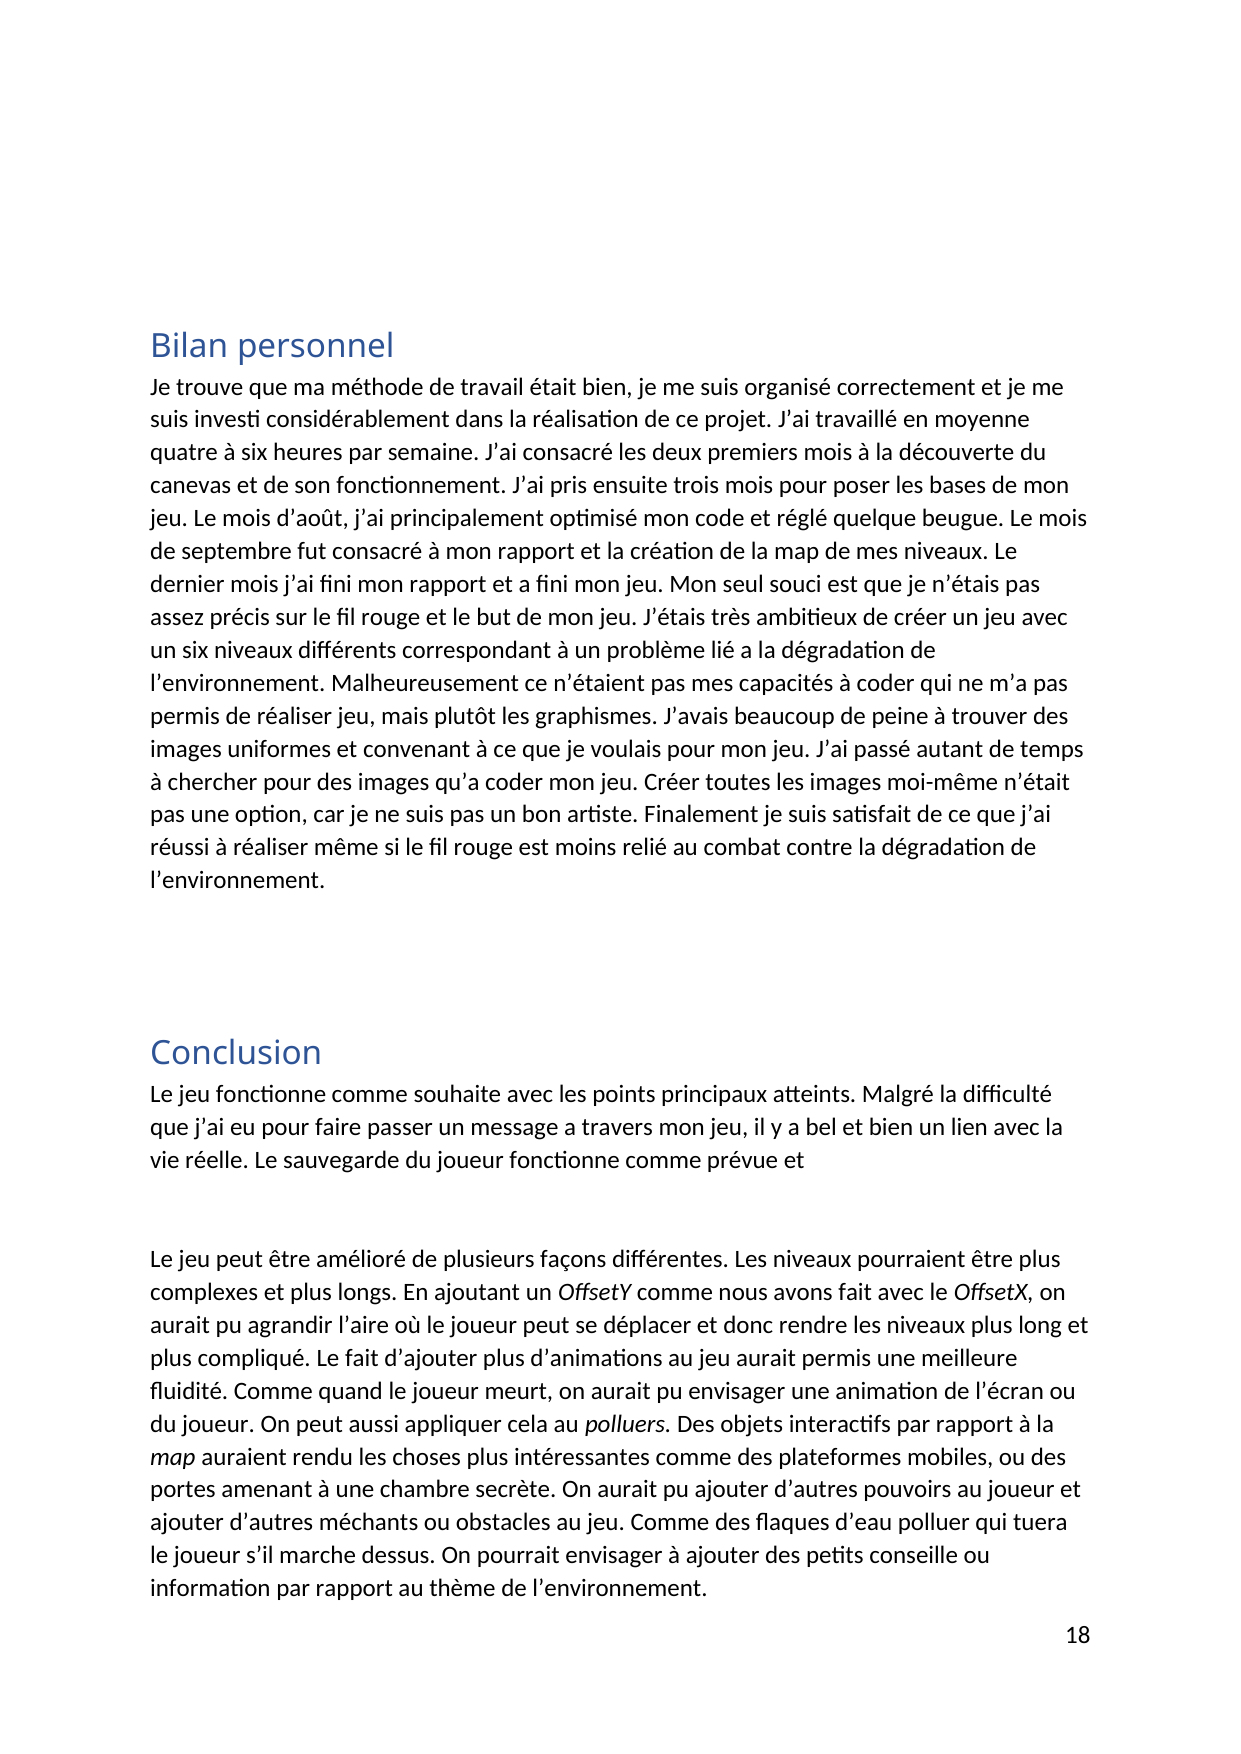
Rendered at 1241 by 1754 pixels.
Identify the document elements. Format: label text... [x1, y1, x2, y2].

subtitle Conclusion [150, 1029, 1090, 1074]
text Le jeu fonctionne comme souhaite avec les points principaux atteints. Malgré la difficulté que j’ai eu pour faire passer un message a travers mon jeu, il y a bel et bien un lien avec la vie réelle. Le sauvegarde du joueur fonctionne comme prévue et [150, 1078, 1090, 1174]
subtitle Bilan personnel [150, 322, 1090, 367]
text Je trouve que ma méthode de travail était bien, je me suis organisé correctement et je me suis investi considérablement dans la réalisation de ce projet. J’ai travaillé en moyenne quatre à six heures par semaine. J’ai consacré les deux premiers mois à la découverte du canevas et de son fonctionnement. J’ai pris ensuite trois mois pour poser les bases de mon jeu. Le mois d’août, j’ai principalement optimisé mon code et réglé quelque beugue. Le mois de septembre fut consacré à mon rapport et la création de la map de mes niveaux. Le dernier mois j’ai fini mon rapport et a fini mon jeu. Mon seul souci est que je n’étais pas assez précis sur le fil rouge et le but de mon jeu. J’étais très ambitieux de créer un jeu avec un six niveaux différents correspondant à un problème lié a la dégradation de l’environnement. Malheureusement ce n’étaient pas mes capacités à coder qui ne m’a pas permis de réaliser jeu, mais plutôt les graphismes. J’avais beaucoup de peine à trouver des images uniformes et convenant à ce que je voulais pour mon jeu. J’ai passé autant de temps à chercher pour des images qu’a coder mon jeu. Créer toutes les images moi-même n’était pas une option, car je ne suis pas un bon artiste. Finalement je suis satisfait de ce que j’ai réussi à réaliser même si le fil rouge est moins relié au combat contre la dégradation de l’environnement. [150, 371, 1090, 895]
text Le jeu peut être amélioré de plusieurs façons différentes. Les niveaux pourraient être plus complexes et plus longs. En ajoutant un OffsetY comme nous avons fait avec le OffsetX, on aurait pu agrandir l’aire où le joueur peut se déplacer et donc rendre les niveaux plus long et plus compliqué. Le fait d’ajouter plus d’animations au jeu aurait permis une meilleure fluidité. Comme quand le joueur meurt, on aurait pu envisager une animation de l’écran ou du joueur. On peut aussi appliquer cela au polluers. Des objets interactifs par rapport à la map auraient rendu les choses plus intéressantes comme des plateformes mobiles, ou des portes amenant à une chambre secrète. On aurait pu ajouter d’autres pouvoirs au joueur et ajouter d’autres méchants ou obstacles au jeu. Comme des flaques d’eau polluer qui tuera le joueur s’il marche dessus. On pourrait envisager à ajouter des petits conseille ou information par rapport au thème de l’environnement. [150, 1243, 1090, 1603]
